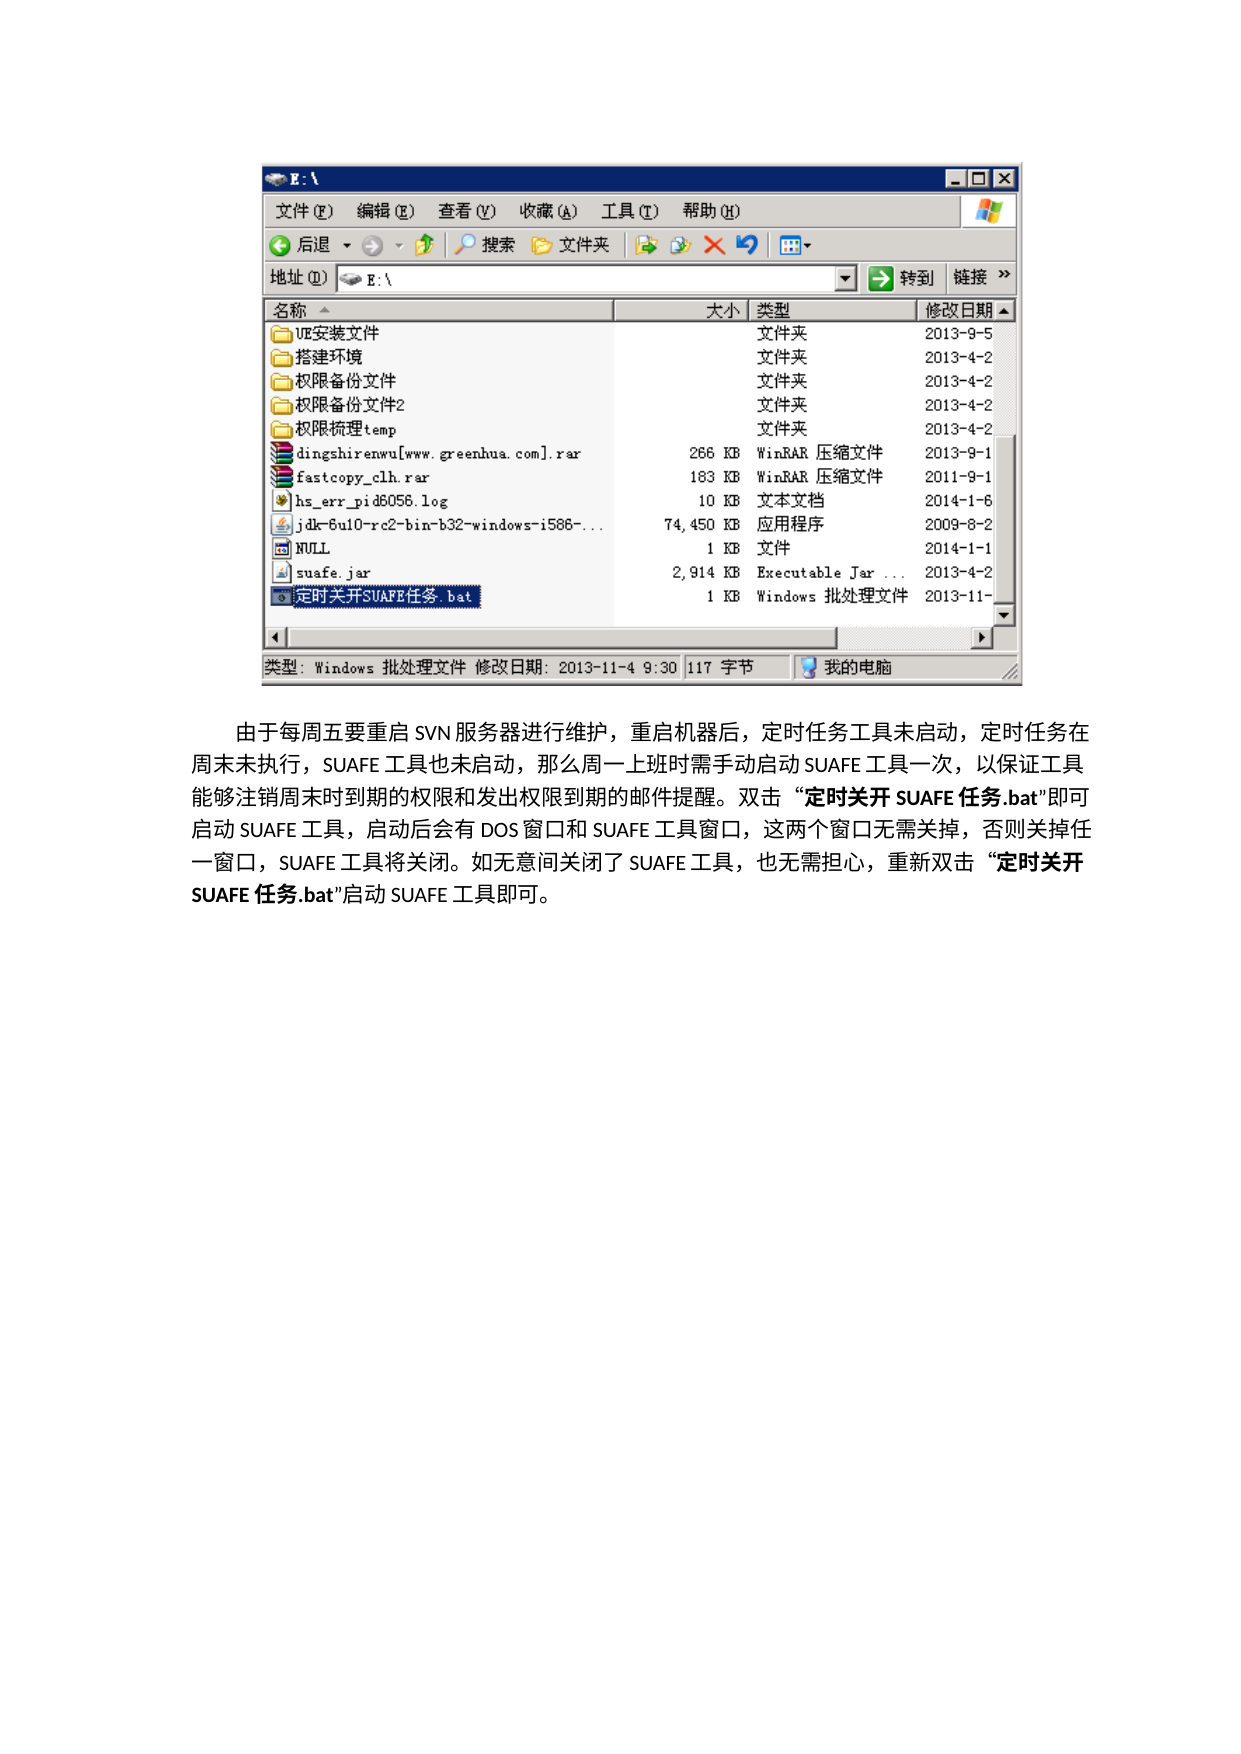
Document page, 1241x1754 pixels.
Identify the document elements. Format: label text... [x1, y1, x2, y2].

list 由于每周五要重启SVN服务器进行维护，重启机器后，定时任务工具未启动，定时任务在周末未执行，SUAFE工具也未启动，那么周一上班时需手动启动SUAFE工具一次，以保证工具能够注销周末时到期的权限和发出权限到期的邮件提醒。双击“定时关开SUAFE任务.bat”即可启动SUAFE工具，启动后会有DOS窗口和SUAFE工具窗口，这两个窗口无需关掉，否则关掉任一窗口，SUAFE工具将关闭。如无意间关闭了SUAFE工具，也无需担心，重新双击“定时关开SUAFE任务.bat”启动SUAFE工具即可。 [191, 714, 1093, 909]
picture [261, 162, 1023, 686]
